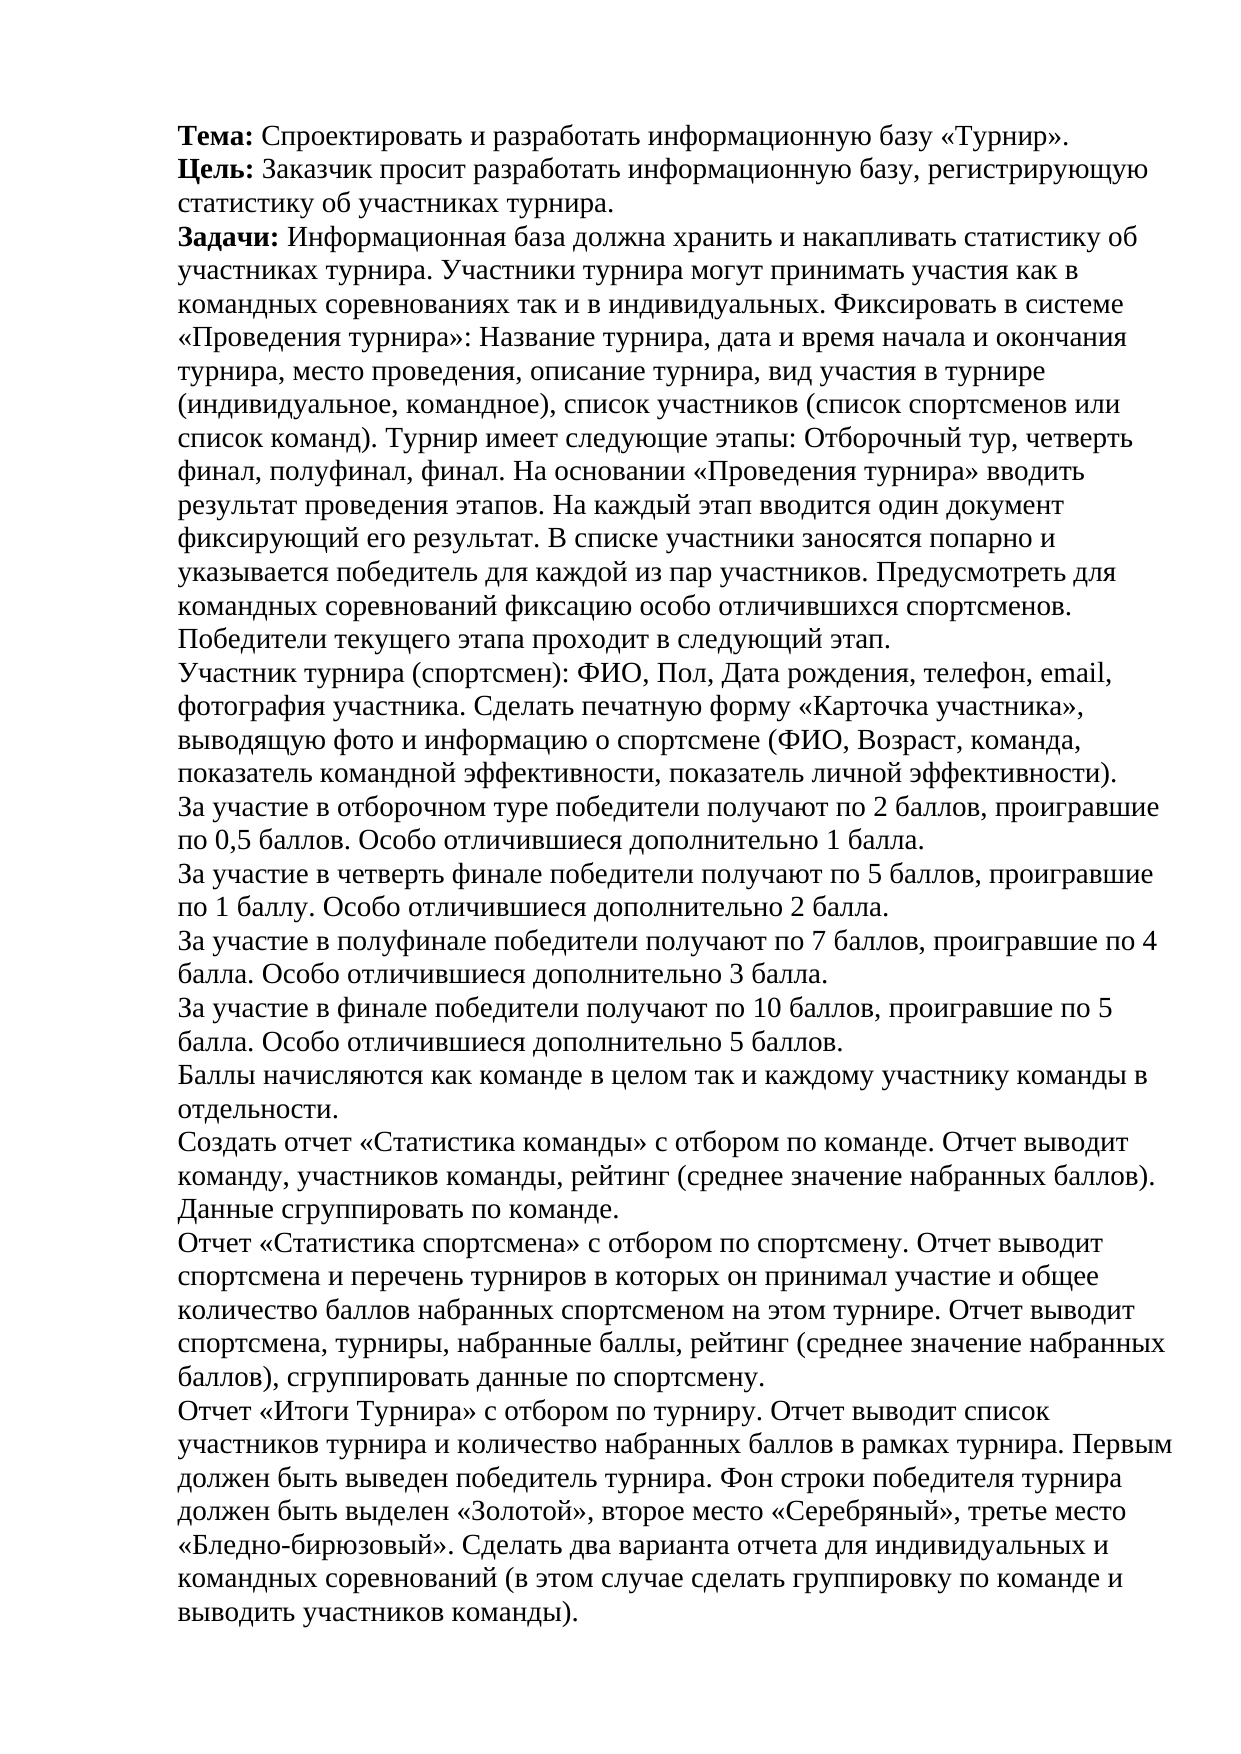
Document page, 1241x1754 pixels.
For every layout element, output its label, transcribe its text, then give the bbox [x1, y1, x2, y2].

text Задачи: Информационная база должна хранить и накапливать статистику об участниках турнира. Участники турнира могут принимать участия как в командных соревнованиях так и в индивидуальных. Фиксировать в системе «Проведения турнира»: Название турнира, дата и время начала и окончания турнира, место проведения, описание турнира, вид участия в турнире (индивидуальное, командное), список участников (список спортсменов или список команд). Турнир имеет следующие этапы: Отборочный тур, четверть финал, полуфинал, финал. На основании «Проведения турнира» вводить результат проведения этапов. На каждый этап вводится один документ фиксирующий его результат. В списке участники заносятся попарно и указывается победитель для каждой из пар участников. Предусмотреть для командных соревнований фиксацию особо отличившихся спортсменов. Победители текущего этапа проходит в следующий этап. [177, 219, 1181, 655]
text За участие в четверть финале победители получают по 5 баллов, проигравшие по 1 баллу. Особо отличившиеся дополнительно 2 балла. [177, 856, 1181, 923]
text Отчет «Статистика спортсмена» с отбором по спортсмену. Отчет выводит спортсмена и перечень турниров в которых он принимал участие и общее количество баллов набранных спортсменом на этом турнире. Отчет выводит спортсмена, турниры, набранные баллы, рейтинг (среднее значение набранных баллов), сгруппировать данные по спортсмену. [177, 1225, 1181, 1393]
text За участие в отборочном туре победители получают по 2 баллов, проигравшие по 0,5 баллов. Особо отличившиеся дополнительно 1 балла. [177, 789, 1181, 856]
text Участник турнира (спортсмен): ФИО, Пол, Дата рождения, телефон, email, фотография участника. Сделать печатную форму «Карточка участника», выводящую фото и информацию о спортсмене (ФИО, Возраст, команда, показатель командной эффективности, показатель личной эффективности). [177, 655, 1181, 789]
text Отчет «Итоги Турнира» с отбором по турниру. Отчет выводит список участников турнира и количество набранных баллов в рамках турнира. Первым должен быть выведен победитель турнира. Фон строки победителя турнира должен быть выделен «Золотой», второе место «Серебряный», третье место «Бледно-бирюзовый». Сделать два варианта отчета для индивидуальных и командных соревнований (в этом случае сделать группировку по команде и выводить участников команды). [177, 1393, 1181, 1627]
text За участие в полуфинале победители получают по 7 баллов, проигравшие по 4 балла. Особо отличившиеся дополнительно 3 балла. [177, 923, 1181, 990]
text Создать отчет «Статистика команды» с отбором по команде. Отчет выводит команду, участников команды, рейтинг (среднее значение набранных баллов). Данные сгруппировать по команде. [177, 1124, 1181, 1225]
text Баллы начисляются как команде в целом так и каждому участнику команды в отдельности. [177, 1057, 1181, 1124]
text Тема: Спроектировать и разработать информационную базу «Турнир». [177, 118, 1181, 152]
text За участие в финале победители получают по 10 баллов, проигравшие по 5 балла. Особо отличившиеся дополнительно 5 баллов. [177, 990, 1181, 1057]
text Цель: Заказчик просит разработать информационную базу, регистрирующую статистику об участниках турнира. [177, 152, 1181, 219]
